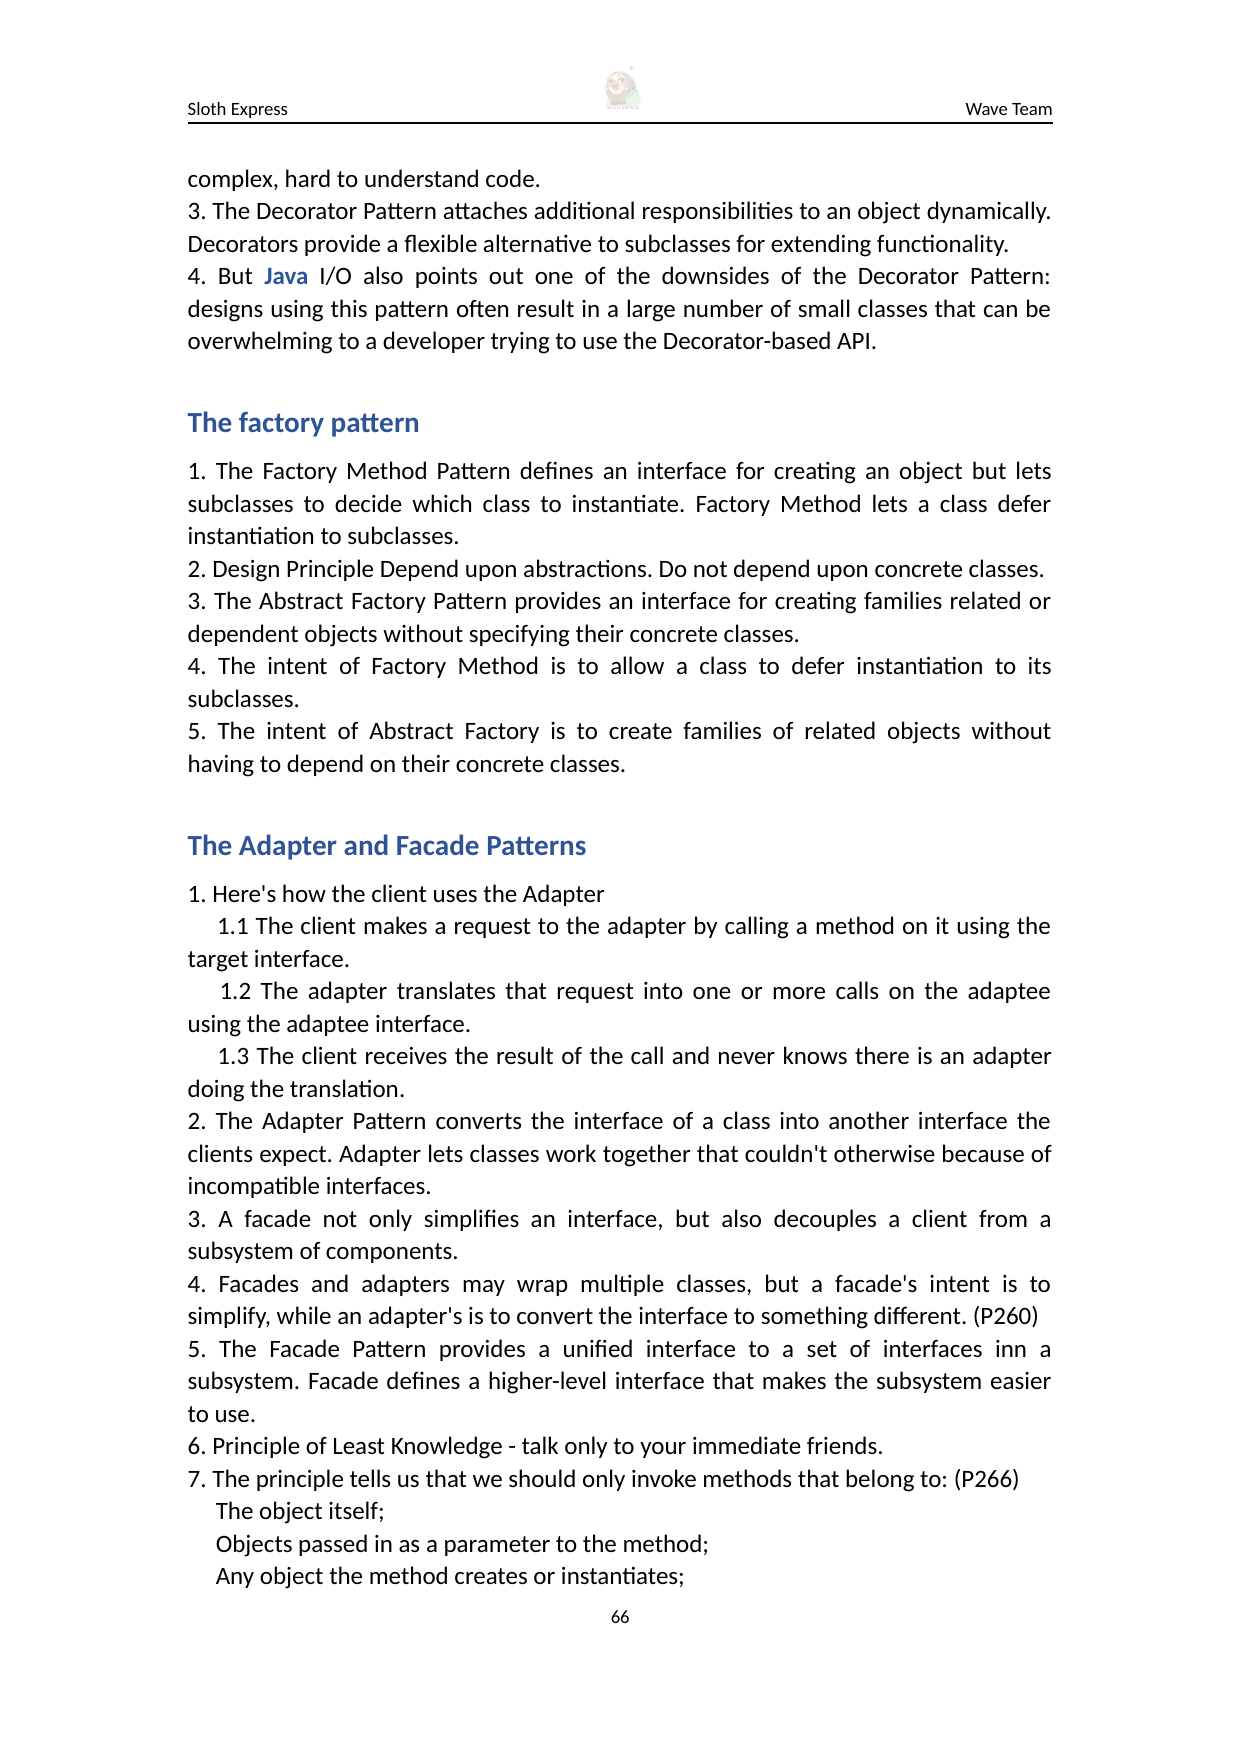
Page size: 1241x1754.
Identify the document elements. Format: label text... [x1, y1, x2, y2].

text 2. Design Principle Depend upon abstractions. Do not depend upon concrete classes. [187, 552, 1053, 584]
text 5. The intent of Abstract Factory is to create families of related objects without having to depend on their concrete classes. [187, 714, 1053, 779]
text The factory pattern 1. The Factory Method Pattern defines an interface for creating an object but lets subclasses to decide which class to instantiate. Factory Method lets a class defer instantiation to subclasses. [187, 389, 1053, 552]
text 4. But Java I/O also points out one of the downsides of the Decorator Pattern: designs using this pattern often result in a large number of small classes that can be overwhelming to a developer trying to use the Decorator-based API. [187, 259, 1053, 389]
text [187, 162, 1053, 194]
picture [595, 59, 645, 116]
text 3. The Abstract Factory Pattern provides an interface for creating families related or dependent objects without specifying their concrete classes. [187, 584, 1053, 649]
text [187, 1429, 1053, 1592]
text The Adapter and Facade Patterns [187, 812, 1053, 877]
text 1. Here's how the client uses the Adapter 1.1 The client makes a request to the adapter by calling a method on it using the target interface. 1.2 The adapter translates that request into one or more calls on the adaptee using the adaptee interface. 1.3 The client receives the result of the call and never knows there is an adapter doing the translation. 2. The Adapter Pattern converts the interface of a class into another interface the clients expect. Adapter lets classes work together that couldn't otherwise because of incompatible interfaces. 3. A facade not only simplifies an interface, but also decouples a client from a subsystem of components. 4. Facades and adapters may wrap multiple classes, but a facade's intent is to simplify, while an adapter's is to convert the interface to something different. (P260) 5. The Facade Pattern provides a unified interface to a set of interfaces inn a subsystem. Facade defines a higher-level interface that makes the subsystem easier to use. [187, 877, 1053, 1429]
text 4. The intent of Factory Method is to allow a class to defer instantiation to its subclasses. [187, 649, 1053, 714]
text 3. The Decorator Pattern attaches additional responsibilities to an object dynamically. Decorators provide a flexible alternative to subclasses for extending functionality. [187, 194, 1053, 259]
